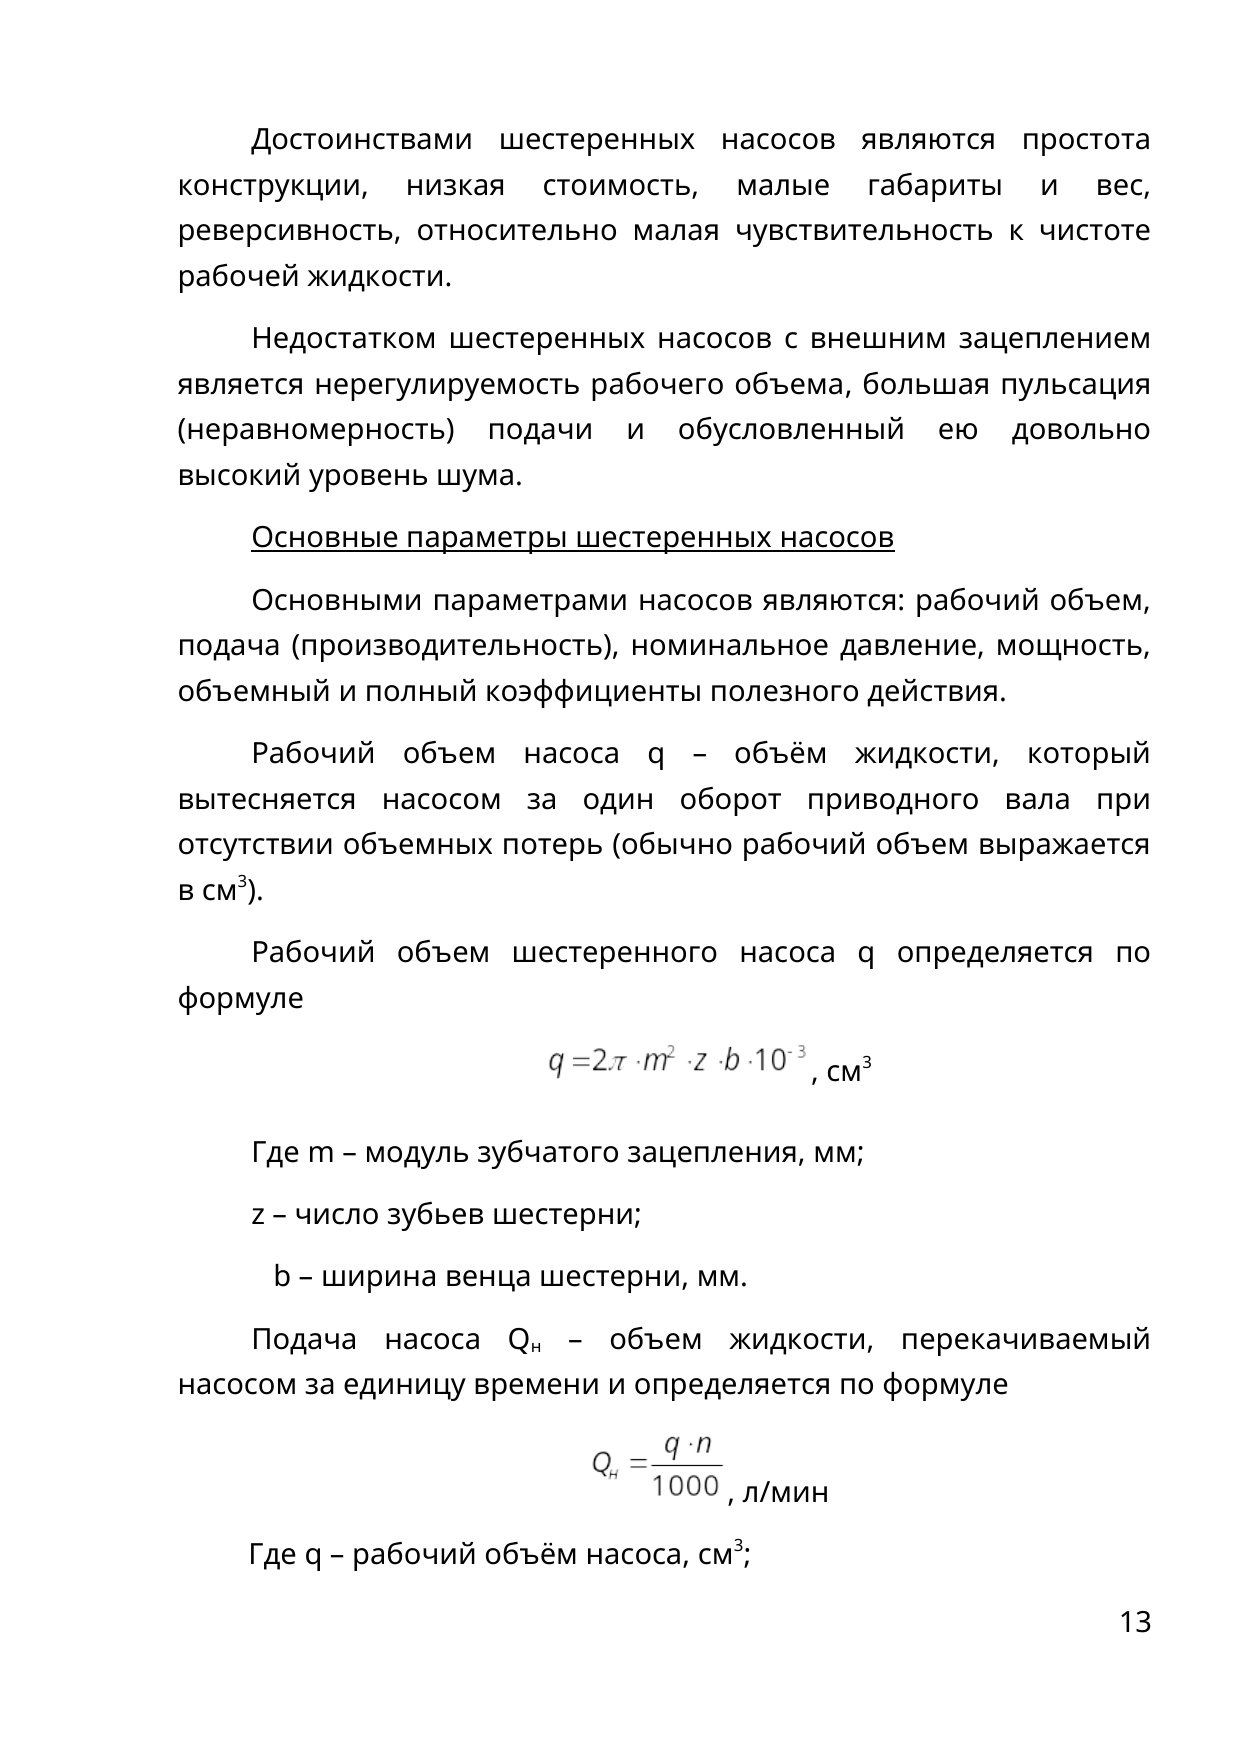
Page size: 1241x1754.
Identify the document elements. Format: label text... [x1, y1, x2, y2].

text Рабочий объем насоса q – объём жидкости, который вытесняется насосом за один оборот приводного вала при отсутствии объемных потерь (обычно рабочий объем выражается в см3). [177, 732, 1152, 909]
text Где m – модуль зубчатого зацепления, мм; [177, 1131, 1152, 1171]
text Основные параметры шестеренных насосов [177, 516, 1152, 556]
text Подача насоса Qн – объем жидкости, перекачиваемый насосом за единицу времени и определяется по формуле [177, 1318, 1152, 1403]
text Где q – рабочий объём насоса, см3; [177, 1533, 1152, 1573]
text Достоинствами шестеренных насосов являются простота конструкции, низкая стоимость, малые габариты и вес, реверсивность, относительно малая чувствительность к чистоте рабочей жидкости. [177, 118, 1152, 295]
text , л/мин [177, 1426, 1152, 1511]
text , см3 [177, 1039, 1152, 1090]
text b – ширина венца шестерни, мм. [177, 1256, 1152, 1295]
text Рабочий объем шестеренного насоса q определяется по формуле [177, 931, 1152, 1017]
text z – число зубьев шестерни; [177, 1193, 1152, 1233]
text Недостатком шестеренных насосов с внешним зацеплением является нерегулируемость рабочего объема, большая пульсация (неравномерность) подачи и обусловленный ею довольно высокий уровень шума. [177, 317, 1152, 494]
text Основными параметрами насосов являются: рабочий объем, подача (производительность), номинальное давление, мощность, объемный и полный коэффициенты полезного действия. [177, 579, 1152, 710]
